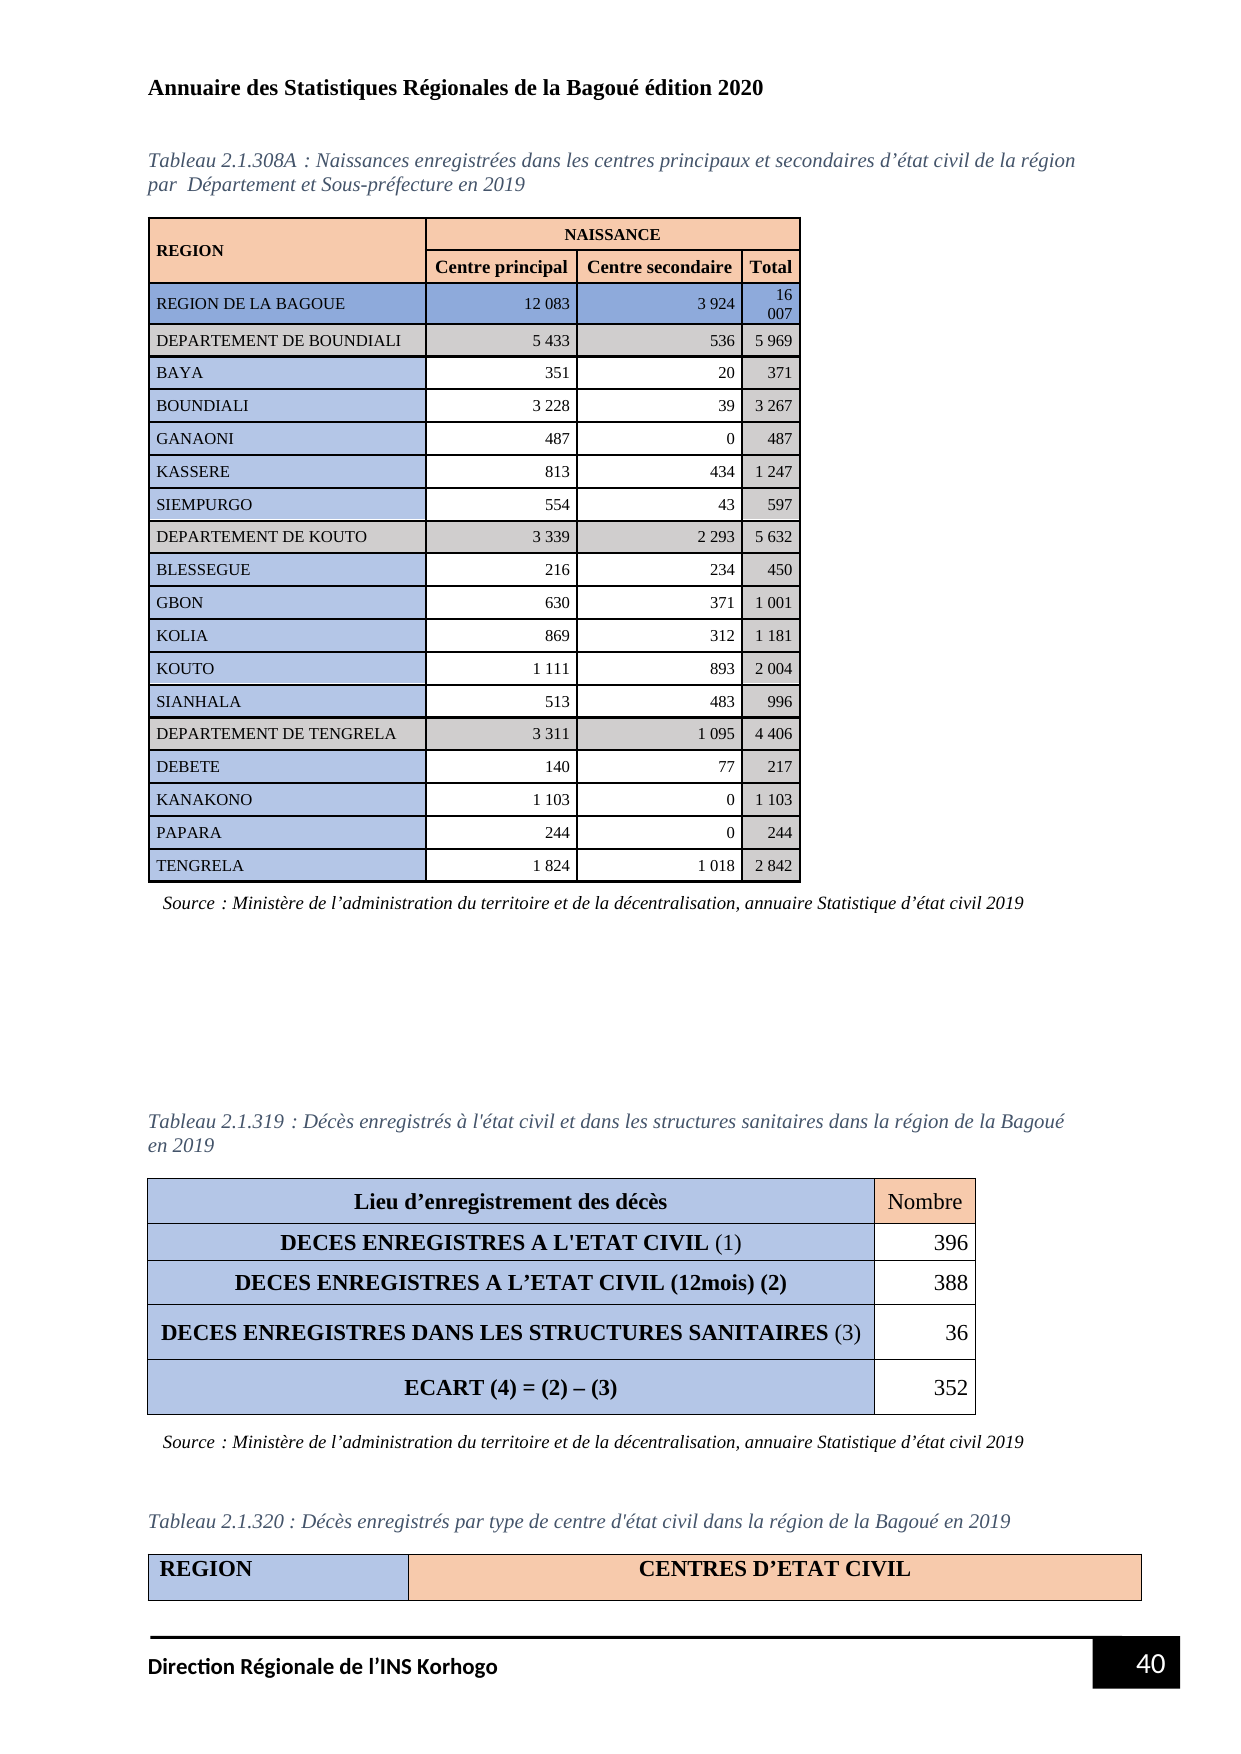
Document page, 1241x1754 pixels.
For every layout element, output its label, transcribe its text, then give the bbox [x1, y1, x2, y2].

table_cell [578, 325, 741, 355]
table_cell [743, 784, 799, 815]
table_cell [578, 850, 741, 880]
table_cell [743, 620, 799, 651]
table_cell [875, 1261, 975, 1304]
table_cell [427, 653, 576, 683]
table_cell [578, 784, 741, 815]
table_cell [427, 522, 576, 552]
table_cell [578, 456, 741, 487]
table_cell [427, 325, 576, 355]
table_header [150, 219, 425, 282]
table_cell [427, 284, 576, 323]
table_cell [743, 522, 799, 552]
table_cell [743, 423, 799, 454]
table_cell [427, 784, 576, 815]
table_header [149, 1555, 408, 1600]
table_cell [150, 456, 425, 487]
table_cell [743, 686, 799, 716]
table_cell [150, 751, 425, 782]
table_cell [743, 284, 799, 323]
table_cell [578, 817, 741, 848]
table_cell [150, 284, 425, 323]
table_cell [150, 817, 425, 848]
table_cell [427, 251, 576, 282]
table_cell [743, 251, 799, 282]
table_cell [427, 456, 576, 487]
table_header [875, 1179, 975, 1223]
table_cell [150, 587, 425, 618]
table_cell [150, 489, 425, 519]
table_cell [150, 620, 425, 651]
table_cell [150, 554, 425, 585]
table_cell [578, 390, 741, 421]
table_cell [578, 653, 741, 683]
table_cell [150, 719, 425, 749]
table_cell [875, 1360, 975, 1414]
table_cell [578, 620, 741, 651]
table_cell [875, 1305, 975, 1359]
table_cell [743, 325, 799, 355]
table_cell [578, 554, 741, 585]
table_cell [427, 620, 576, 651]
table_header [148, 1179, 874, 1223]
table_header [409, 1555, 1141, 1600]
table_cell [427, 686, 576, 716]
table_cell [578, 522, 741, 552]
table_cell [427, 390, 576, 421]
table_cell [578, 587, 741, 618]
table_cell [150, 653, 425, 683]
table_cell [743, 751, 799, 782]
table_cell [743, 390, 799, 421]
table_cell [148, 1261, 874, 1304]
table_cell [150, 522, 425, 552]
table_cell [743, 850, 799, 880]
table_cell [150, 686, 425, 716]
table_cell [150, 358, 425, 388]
text Tableau 2.1.9 : Décès enregistrés à l'état civil et dans les structures sanitaires dans la région de la Bagoué en 2019 [148, 1109, 1093, 1157]
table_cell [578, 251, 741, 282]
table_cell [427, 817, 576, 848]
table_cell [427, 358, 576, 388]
text Tableau 2.1.0 : Décès enregistrés par type de centre d'état civil dans la région de la Bagoué en 2019 [148, 1509, 1093, 1533]
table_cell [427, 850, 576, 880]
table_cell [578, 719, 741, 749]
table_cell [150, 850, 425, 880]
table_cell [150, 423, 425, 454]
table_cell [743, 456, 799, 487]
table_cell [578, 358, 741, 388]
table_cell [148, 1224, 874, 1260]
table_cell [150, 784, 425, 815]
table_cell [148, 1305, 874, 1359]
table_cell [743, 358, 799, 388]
text Tableau 2.1.8A : Naissances enregistrées dans les centres principaux et secondaires d’état civil de la région par Département et Sous-préfecture en 2019 [148, 148, 1093, 196]
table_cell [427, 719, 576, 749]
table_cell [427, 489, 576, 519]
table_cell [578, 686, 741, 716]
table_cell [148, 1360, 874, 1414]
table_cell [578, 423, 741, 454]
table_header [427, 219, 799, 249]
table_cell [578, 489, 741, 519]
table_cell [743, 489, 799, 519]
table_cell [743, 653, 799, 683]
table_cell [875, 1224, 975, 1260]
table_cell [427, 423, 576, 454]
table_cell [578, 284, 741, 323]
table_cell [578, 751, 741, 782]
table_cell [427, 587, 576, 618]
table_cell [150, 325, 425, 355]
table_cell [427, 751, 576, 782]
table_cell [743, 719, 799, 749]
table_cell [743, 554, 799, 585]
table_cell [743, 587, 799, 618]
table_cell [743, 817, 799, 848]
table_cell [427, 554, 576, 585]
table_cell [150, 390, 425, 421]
